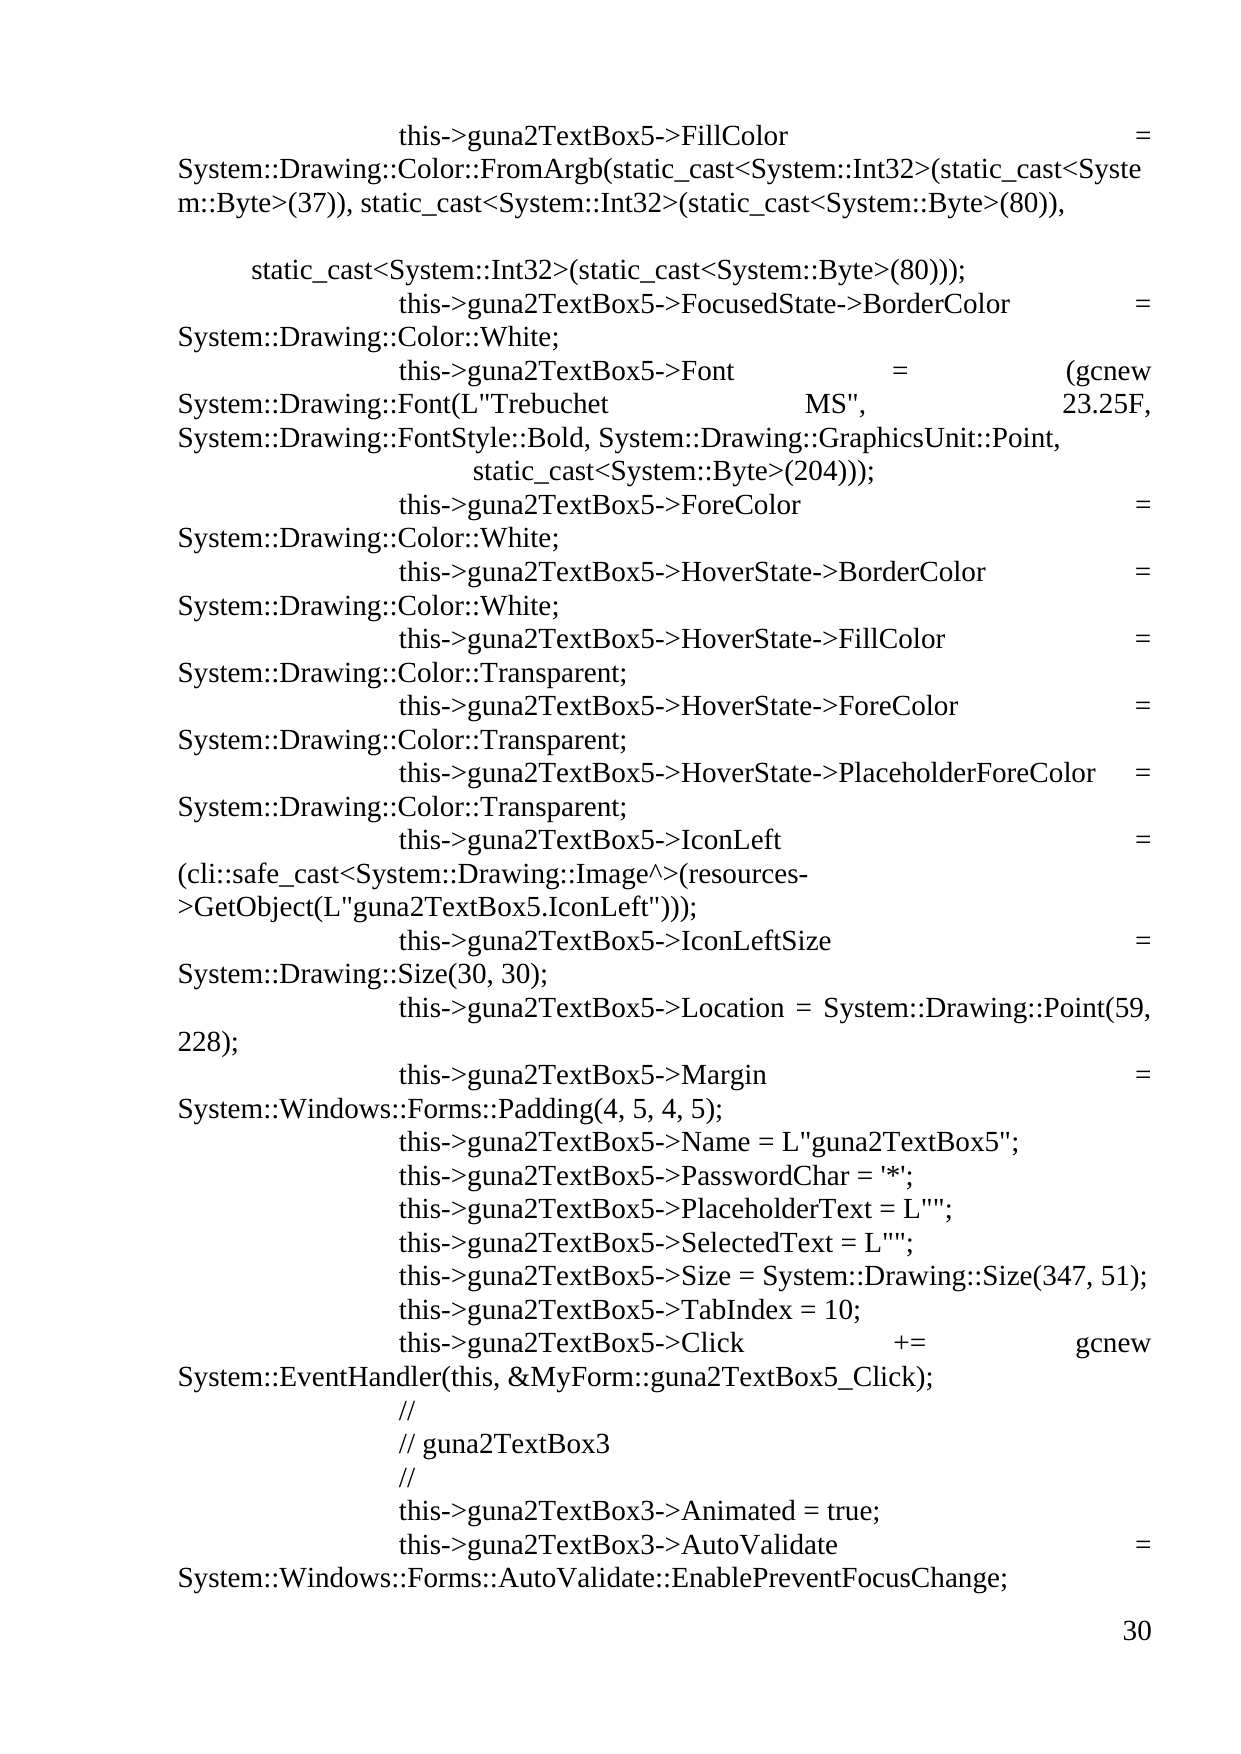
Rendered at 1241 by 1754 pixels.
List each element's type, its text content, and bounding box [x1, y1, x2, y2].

text this->guna2TextBox5->Name = L"guna2TextBox5"; [177, 1124, 1152, 1158]
text this->guna2TextBox5->Margin = System::Windows::Forms::Padding(4, 5, 4, 5); [177, 1057, 1152, 1124]
text this->guna2TextBox5->HoverState->PlaceholderForeColor = System::Drawing::Color::Transparent; [177, 755, 1152, 822]
text this->guna2TextBox5->Size = System::Drawing::Size(347, 51); [177, 1258, 1152, 1292]
text static_cast<System::Byte>(204))); [177, 453, 1152, 487]
text this->guna2TextBox5->SelectedText = L""; [177, 1225, 1152, 1258]
text this->guna2TextBox5->Location = System::Drawing::Point(59, 228); [177, 990, 1152, 1057]
text this->guna2TextBox5->HoverState->FillColor = System::Drawing::Color::Transparent; [177, 621, 1152, 688]
text this->guna2TextBox5->Click += gcnew System::EventHandler(this, &MyForm::guna2TextBox5_Click); [177, 1326, 1152, 1393]
text // [177, 1393, 1152, 1426]
text this->guna2TextBox5->IconLeft = (cli::safe_cast<System::Drawing::Image^>(resources->GetObject(L"guna2TextBox5.IconLeft"))); [177, 822, 1152, 923]
text // guna2TextBox3 [177, 1426, 1152, 1460]
text this->guna2TextBox5->HoverState->ForeColor = System::Drawing::Color::Transparent; [177, 688, 1152, 755]
text this->guna2TextBox5->ForeColor = System::Drawing::Color::White; [177, 487, 1152, 554]
text this->guna2TextBox5->TabIndex = 10; [177, 1292, 1152, 1326]
text // [177, 1460, 1152, 1493]
text this->guna2TextBox5->FocusedState->BorderColor = System::Drawing::Color::White; [177, 286, 1152, 353]
text this->guna2TextBox5->Font = (gcnew System::Drawing::Font(L"Trebuchet MS", 23.25F, System::Drawing::FontStyle::Bold, System::Drawing::GraphicsUnit::Point, [177, 353, 1152, 453]
text this->guna2TextBox5->IconLeftSize = System::Drawing::Size(30, 30); [177, 923, 1152, 990]
text this->guna2TextBox5->FillColor = System::Drawing::Color::FromArgb(static_cast<System::Int32>(static_cast<System::Byte>(37)), static_cast<System::Int32>(static_cast<System::Byte>(80)), [177, 118, 1152, 219]
text this->guna2TextBox5->PasswordChar = '*'; [177, 1158, 1152, 1191]
text this->guna2TextBox5->HoverState->BorderColor = System::Drawing::Color::White; [177, 554, 1152, 621]
text static_cast<System::Int32>(static_cast<System::Byte>(80))); [177, 219, 1152, 286]
text this->guna2TextBox5->PlaceholderText = L""; [177, 1191, 1152, 1225]
text this->guna2TextBox3->Animated = true; [177, 1493, 1152, 1527]
text this->guna2TextBox3->AutoValidate = System::Windows::Forms::AutoValidate::EnablePreventFocusChange; [177, 1527, 1152, 1594]
